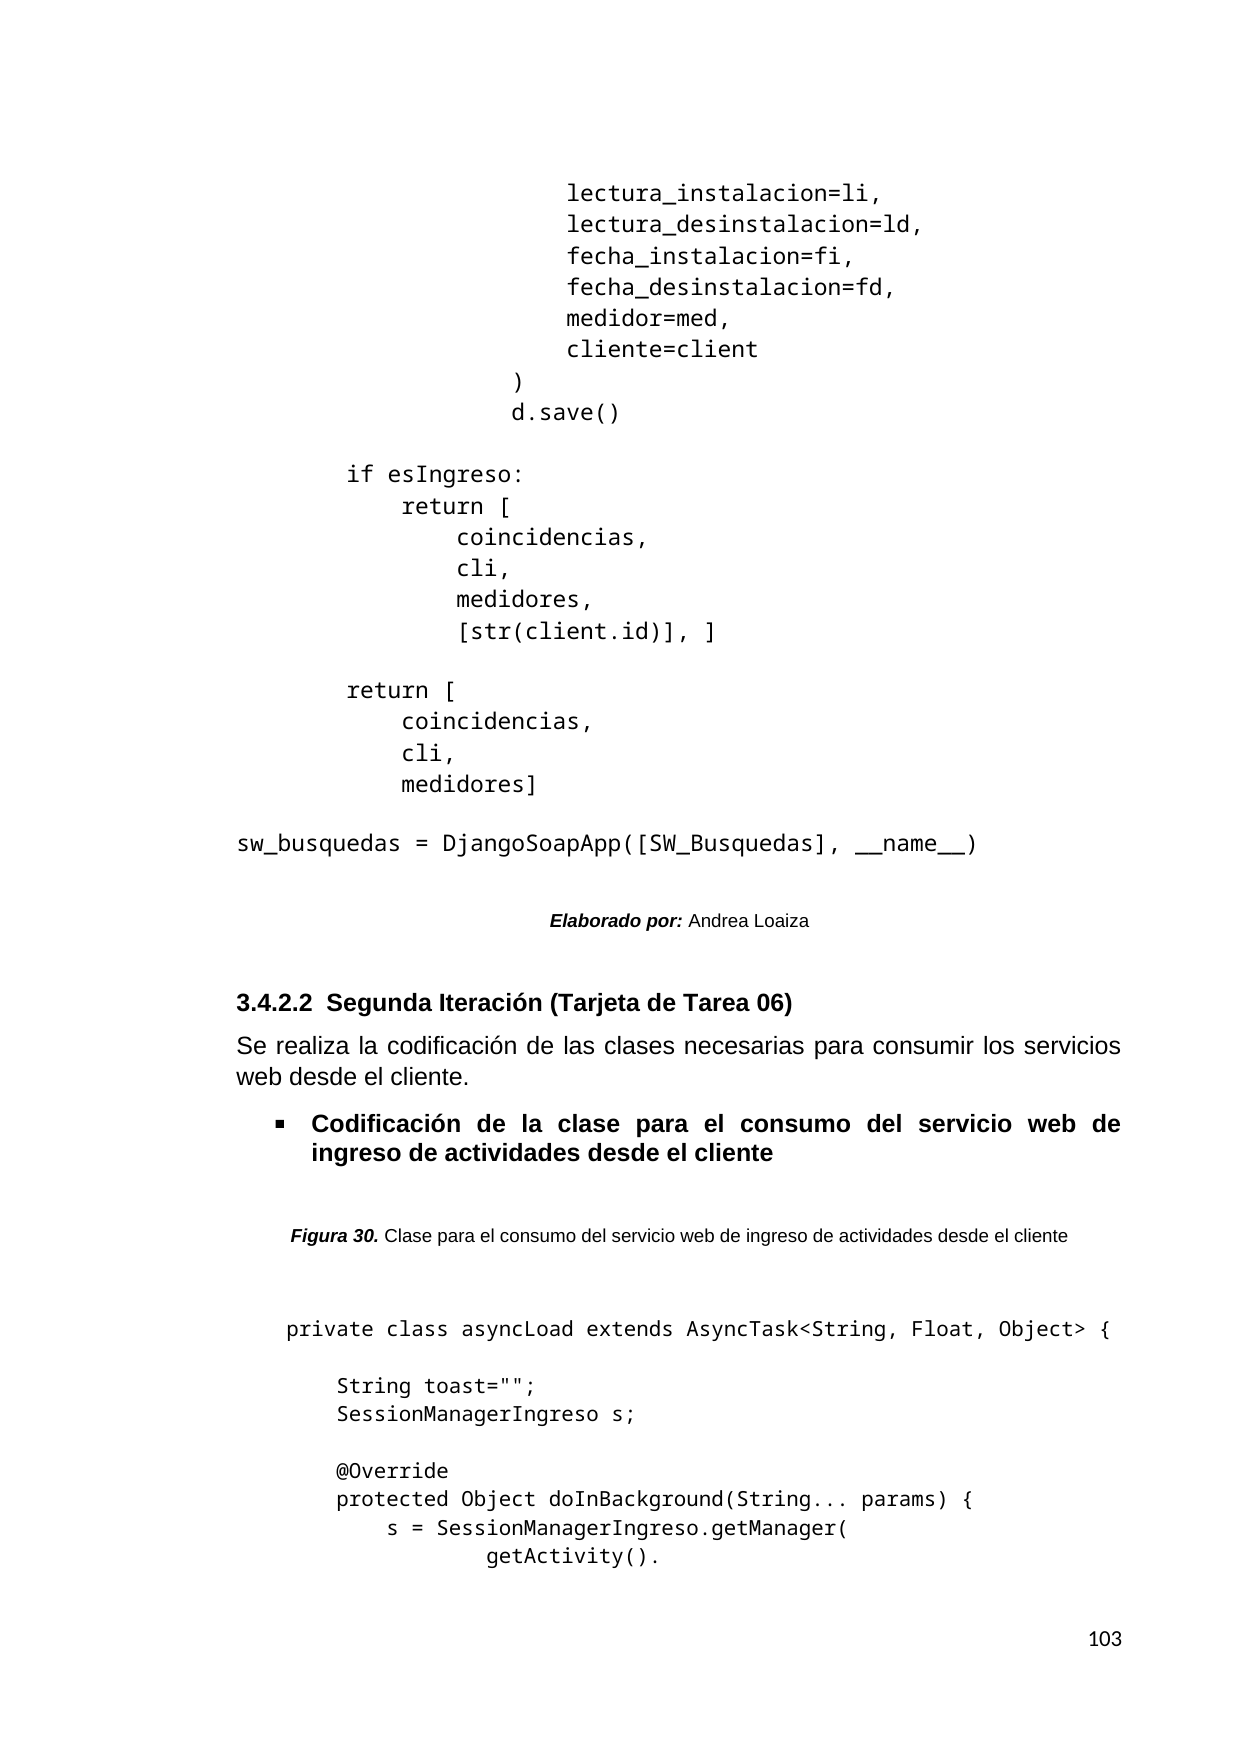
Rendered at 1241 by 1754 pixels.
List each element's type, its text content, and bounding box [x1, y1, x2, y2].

text medidor=med, [236, 302, 1122, 333]
text s = SessionManagerIngreso.getManager( [236, 1513, 1122, 1541]
text lectura_desinstalacion=ld, [236, 208, 1122, 240]
text medidores, [236, 583, 1122, 615]
text d.save() [236, 396, 1122, 427]
text return [ [236, 674, 1122, 705]
text fecha_desinstalacion=fd, [236, 271, 1122, 302]
text ) [236, 365, 1122, 396]
text if esIngreso: [236, 458, 1122, 490]
text Se realiza la codificación de las clases necesarias para consumir los servicios web desde el cliente. [236, 1031, 1122, 1091]
text return [ [236, 490, 1122, 521]
text @Override [236, 1456, 1122, 1484]
text protected Object doInBackground(String... params) { [236, 1484, 1122, 1513]
text sw_busquedas = DjangoSoapApp([SW_Busquedas], __name__) [236, 827, 1122, 858]
text [str(client.id)], ] [236, 615, 1122, 646]
text coincidencias, [236, 521, 1122, 552]
text String toast=""; [236, 1371, 1122, 1399]
text cli, [236, 736, 1122, 768]
text coincidencias, [236, 705, 1122, 736]
text SessionManagerIngreso s; [236, 1399, 1122, 1428]
text private class asyncLoad extends AsyncTask<String, Float, Object> { [236, 1314, 1122, 1342]
text getActivity(). [236, 1541, 1122, 1570]
text cli, [236, 552, 1122, 583]
text cliente=client [236, 333, 1122, 365]
list Codificación de la clase para el consumo del servicio web de ingreso de actividades desde el cliente [274, 1109, 1122, 1167]
text fecha_instalacion=fi, [236, 240, 1122, 271]
subtitle Segunda Iteración (Tarjeta de Tarea 06) [236, 988, 1122, 1016]
text lectura_instalacion=li, [236, 177, 1122, 208]
text Figura 30. Clase para el consumo del servicio web de ingreso de actividades desde el cliente [236, 1224, 1122, 1246]
text medidores] [236, 768, 1122, 799]
